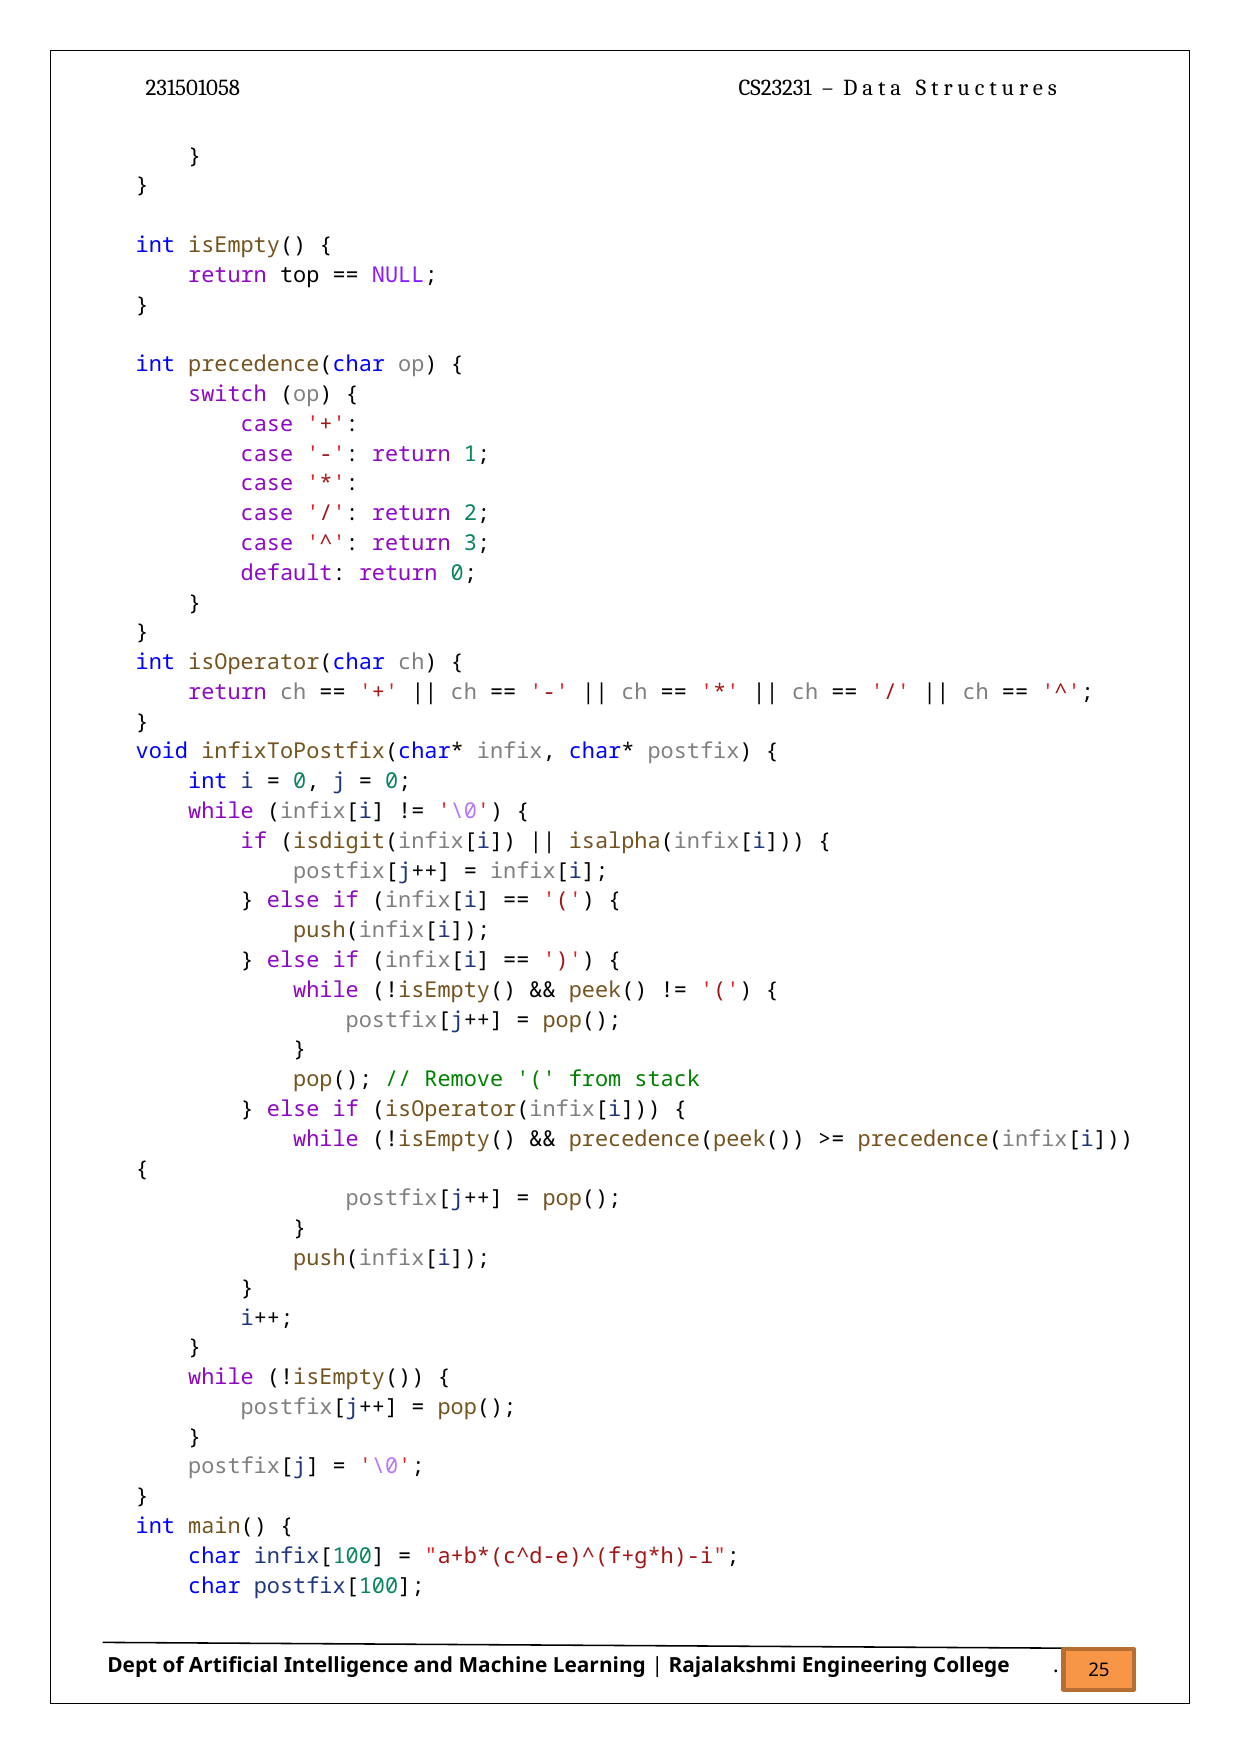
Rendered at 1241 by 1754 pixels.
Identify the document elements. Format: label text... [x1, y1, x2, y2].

text while (infix[i] != '\0') { [135, 795, 1136, 825]
text postfix[j++] = pop(); [135, 1182, 1136, 1212]
text int precedence(char op) { [135, 348, 1136, 378]
text } [135, 706, 1136, 735]
text pop(); // Remove '(' from stack [135, 1063, 1136, 1093]
text push(infix[i]); [135, 914, 1136, 944]
text postfix[j++] = pop(); [135, 1391, 1136, 1421]
text return ch == '+' || ch == '-' || ch == '*' || ch == '/' || ch == '^'; [135, 676, 1136, 706]
text postfix[j] = '\0'; [135, 1450, 1136, 1480]
text case '*': [135, 467, 1136, 497]
text switch (op) { [135, 378, 1136, 408]
text } [135, 1421, 1136, 1450]
text } [135, 616, 1136, 646]
text } [135, 139, 1136, 169]
text } [135, 1272, 1136, 1301]
text postfix[j++] = infix[i]; [135, 854, 1136, 884]
text int isOperator(char ch) { [135, 646, 1136, 676]
text while (!isEmpty() && precedence(peek()) >= precedence(infix[i])) { [135, 1123, 1136, 1182]
text case '^': return 3; [135, 527, 1136, 557]
text } [135, 586, 1136, 616]
text } else if (isOperator(infix[i])) { [135, 1093, 1136, 1123]
text char postfix[100]; [135, 1569, 1136, 1599]
text while (!isEmpty()) { [135, 1361, 1136, 1391]
text return top == NULL; [135, 259, 1136, 288]
text void infixToPostfix(char* infix, char* postfix) { [135, 735, 1136, 765]
text } else if (infix[i] == '(') { [135, 884, 1136, 914]
text char infix[100] = "a+b*(c^d-e)^(f+g*h)-i"; [135, 1540, 1136, 1569]
text while (!isEmpty() && peek() != '(') { [135, 974, 1136, 1003]
text } [135, 1480, 1136, 1510]
text case '+': [135, 408, 1136, 437]
text int isEmpty() { [135, 229, 1136, 259]
text } [135, 1033, 1136, 1063]
text postfix[j++] = pop(); [135, 1003, 1136, 1033]
text push(infix[i]); [135, 1242, 1136, 1272]
text } [135, 288, 1136, 318]
text if (isdigit(infix[i]) || isalpha(infix[i])) { [135, 825, 1136, 854]
text int i = 0, j = 0; [135, 765, 1136, 795]
text int main() { [135, 1510, 1136, 1540]
text } [135, 1212, 1136, 1242]
text case '/': return 2; [135, 497, 1136, 527]
text } else if (infix[i] == ')') { [135, 944, 1136, 974]
text case '-': return 1; [135, 437, 1136, 467]
text default: return 0; [135, 557, 1136, 586]
text } [135, 169, 1136, 199]
text i++; [135, 1301, 1136, 1331]
text } [135, 1331, 1136, 1361]
